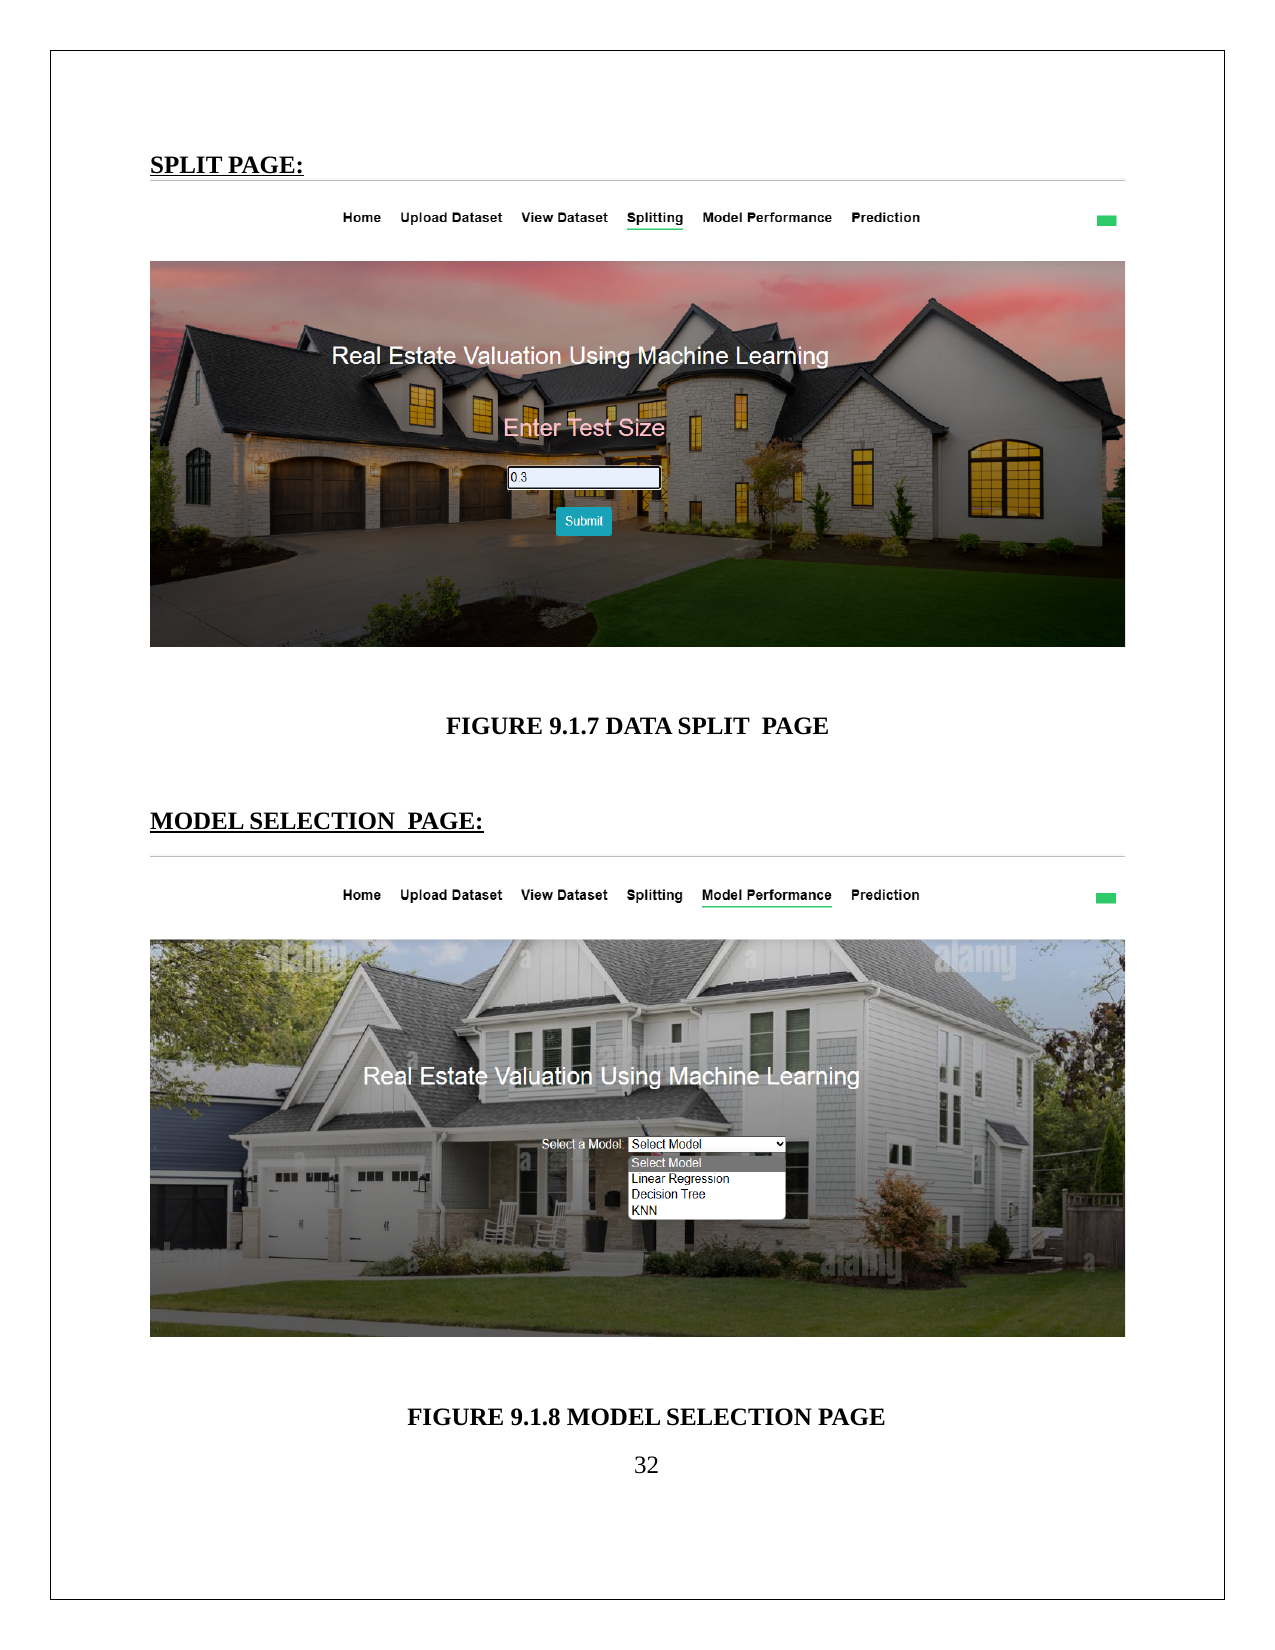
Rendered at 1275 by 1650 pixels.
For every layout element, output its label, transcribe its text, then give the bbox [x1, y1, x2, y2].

text 32 [150, 1450, 1125, 1479]
picture [150, 178, 1125, 647]
text MODEL SELECTION PAGE: [150, 806, 1125, 835]
picture [150, 854, 1125, 1337]
text FIGURE 9.1.8 MODEL SELECTION PAGE [150, 1402, 1125, 1431]
text FIGURE 9.1.7 DATA SPLIT PAGE [150, 711, 1125, 740]
text SPLIT PAGE: [150, 150, 1125, 178]
